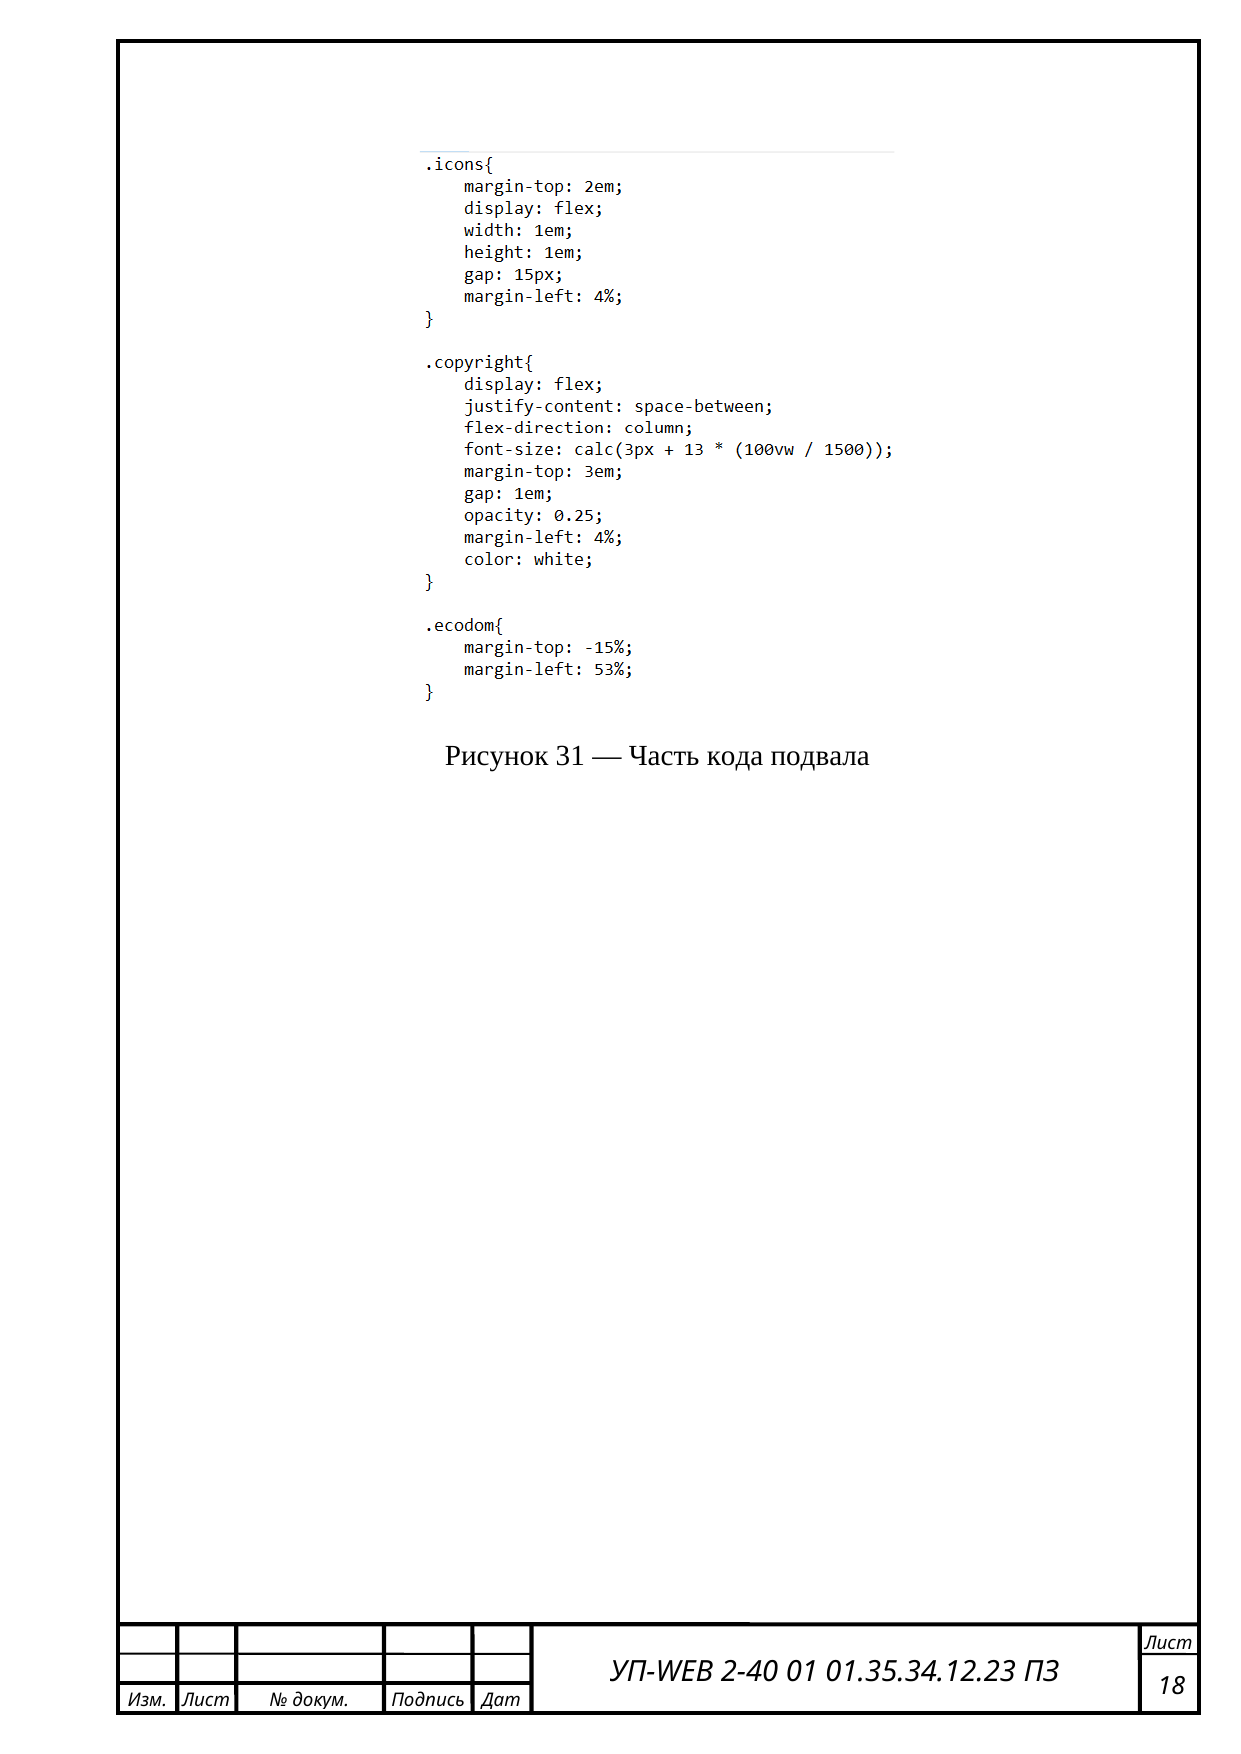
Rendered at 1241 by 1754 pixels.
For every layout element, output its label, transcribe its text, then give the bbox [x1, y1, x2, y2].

text Рисунок 31 — Часть кода подвала [133, 738, 1181, 772]
picture [419, 151, 895, 705]
